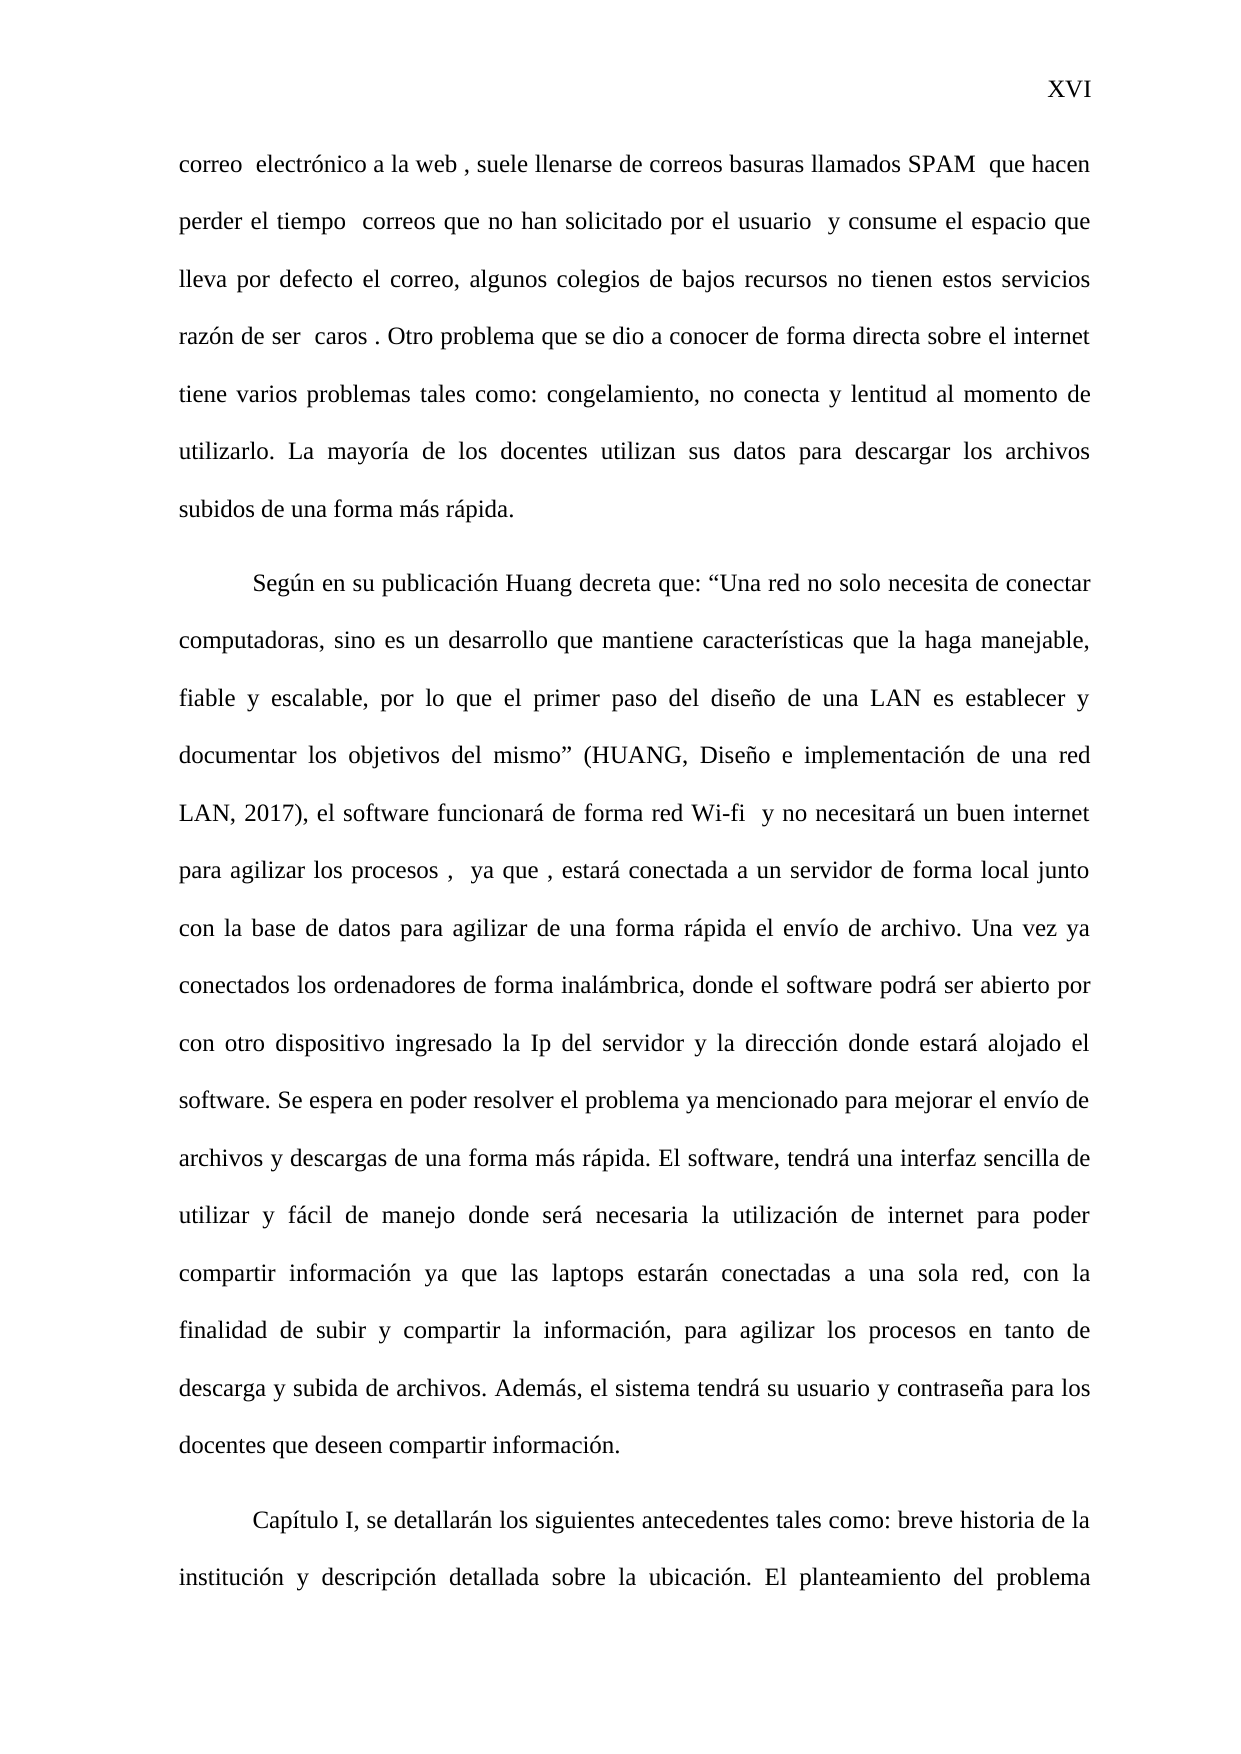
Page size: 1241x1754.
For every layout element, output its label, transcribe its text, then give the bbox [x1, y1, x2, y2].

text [178, 1505, 1091, 1591]
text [178, 149, 1091, 523]
text Según en su publicación Huang decreta que: “Una red no solo necesita de conectar computadoras, sino es un desarrollo que mantiene características que la haga manejable, fiable y escalable, por lo que el primer paso del diseño de una LAN es establecer y documentar los objetivos del mismo” (HUANG, Diseño e implementación de una red LAN, 2017), el software funcionará de forma red Wi-fi y no necesitará un buen internet para agilizar los procesos , ya que , estará conectada a un servidor de forma local junto con la base de datos para agilizar de una forma rápida el envío de archivo. Una vez ya conectados los ordenadores de forma inalámbrica, donde el software podrá ser abierto por con otro dispositivo ingresado la Ip del servidor y la dirección donde estará alojado el software. Se espera en poder resolver el problema ya mencionado para mejorar el envío de archivos y descargas de una forma más rápida. El software, tendrá una interfaz sencilla de utilizar y fácil de manejo donde será necesaria la utilización de internet para poder compartir información ya que las laptops estarán conectadas a una sola red, con la finalidad de subir y compartir la información, para agilizar los procesos en tanto de descarga y subida de archivos. Además, el sistema tendrá su usuario y contraseña para los docentes que deseen compartir información. [178, 568, 1091, 1459]
